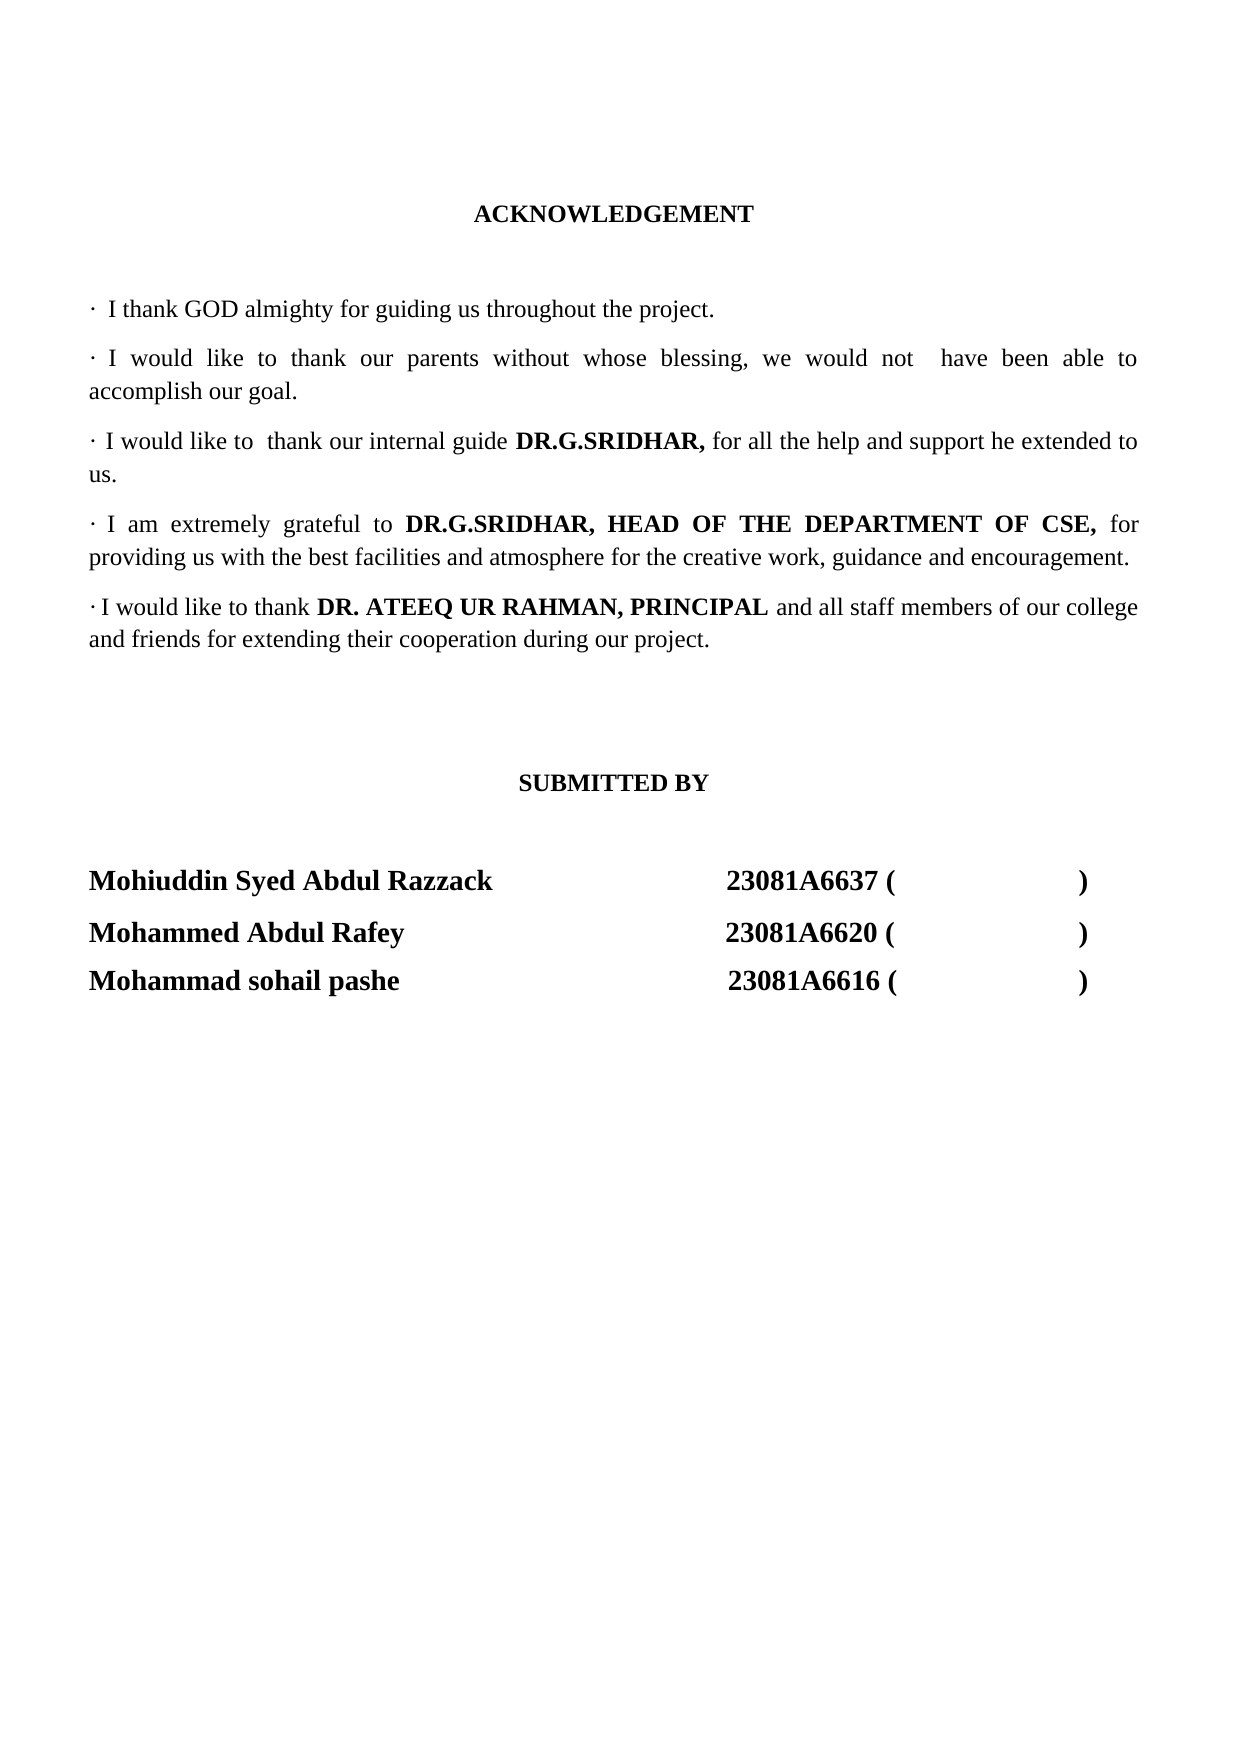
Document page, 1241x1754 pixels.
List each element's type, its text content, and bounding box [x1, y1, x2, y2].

text Mohammad sohail pashe 23081A6616 ( ) [89, 963, 1139, 996]
text ACKNOWLEDGEMENT [89, 199, 1139, 228]
text · I would like to thank DR. ATEEQ UR RAHMAN, PRINCIPAL and all staff members of our college and friends for extending their cooperation during our project. [89, 592, 1139, 653]
text · I would like to thank our internal guide DR.G.SRIDHAR, for all the help and support he extended to us. [89, 426, 1139, 488]
text · I am extremely grateful to DR.G.SRIDHAR, HEAD OF THE DEPARTMENT OF CSE, for providing us with the best facilities and atmosphere for the creative work, guidance and encouragement. [89, 509, 1139, 571]
text Mohammed Abdul Rafey 23081A6620 ( ) [89, 915, 1139, 948]
text · I would like to thank our parents without whose blessing, we would not have been able to accomplish our goal. [89, 343, 1139, 405]
text SUBMITTED BY [89, 768, 1139, 797]
text · I thank GOD almighty for guiding us throughout the project. [89, 294, 1139, 322]
text Mohiuddin Syed Abdul Razzack 23081A6637 ( ) [89, 863, 1139, 896]
